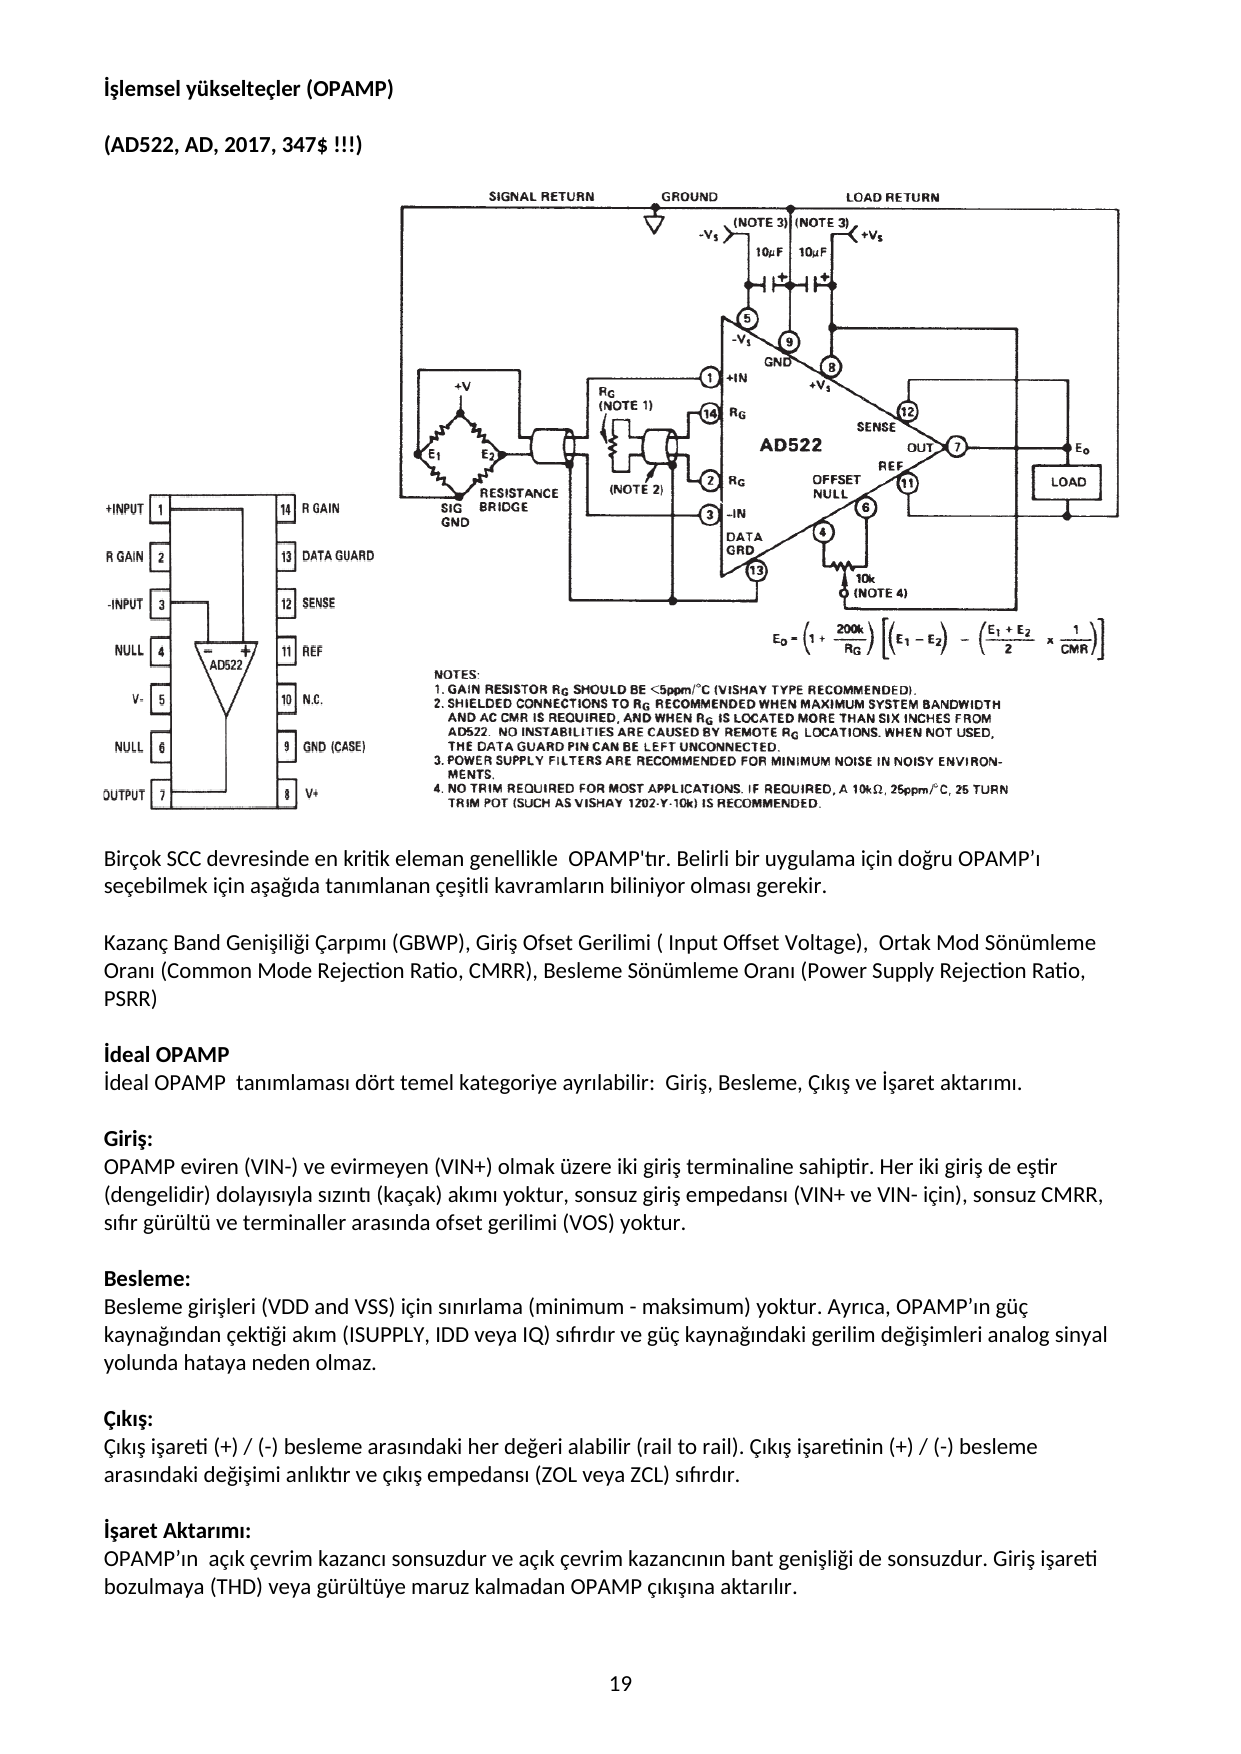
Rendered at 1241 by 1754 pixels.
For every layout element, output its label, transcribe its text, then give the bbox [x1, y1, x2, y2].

text Besleme: [103, 1264, 1137, 1292]
text İdeal OPAMP tanımlaması dört temel kategoriye ayrılabilir: Giriş, Besleme, Çıkış ve İşaret aktarımı. [103, 1068, 1137, 1096]
text İşaret Aktarımı: [103, 1516, 1137, 1544]
text (AD522, AD, 2017, 347$ !!!) [103, 130, 1137, 158]
text Kazanç Band Genişiliği Çarpımı (GBWP), Giriş Ofset Gerilimi ( Input Offset Voltage), Ortak Mod Sönümleme Oranı (Common Mode Rejection Ratio, CMRR), Besleme Sönümleme Oranı (Power Supply Rejection Ratio, PSRR) [103, 928, 1137, 1012]
text Çıkış: [103, 1404, 1137, 1432]
text OPAMP eviren (VIN-) ve evirmeyen (VIN+) olmak üzere iki giriş terminaline sahiptir. Her iki giriş de eştir (dengelidir) dolayısıyla sızıntı (kaçak) akımı yoktur, sonsuz giriş empedansı (VIN+ ve VIN- için), sonsuz CMRR, sıfır gürültü ve terminaller arasında ofset gerilimi (VOS) yoktur. [103, 1152, 1137, 1236]
text Giriş: [103, 1124, 1137, 1152]
text Besleme girişleri (VDD and VSS) için sınırlama (minimum - maksimum) yoktur. Ayrıca, OPAMP’ın güç kaynağından çektiği akım (ISUPPLY, IDD veya IQ) sıfırdır ve güç kaynağındaki gerilim değişimleri analog sinyal yolunda hataya neden olmaz. [103, 1292, 1137, 1376]
text İdeal OPAMP [103, 1040, 1137, 1068]
text İşlemsel yükselteçler (OPAMP) [103, 74, 1137, 102]
picture [103, 486, 378, 816]
text Birçok SCC devresinde en kritik eleman genellikle OPAMP'tır. Belirli bir uygulama için doğru OPAMP’ı seçebilmek için aşağıda tanımlanan çeşitli kavramların biliniyor olması gerekir. [103, 844, 1137, 900]
text Çıkış işareti (+) / (-) besleme arasındaki her değeri alabilir (rail to rail). Çıkış işaretinin (+) / (-) besleme arasındaki değişimi anlıktır ve çıkış empedansı (ZOL veya ZCL) sıfırdır. [103, 1432, 1137, 1488]
picture [398, 186, 1133, 816]
text OPAMP’ın açık çevrim kazancı sonsuzdur ve açık çevrim kazancının bant genişliği de sonsuzdur. Giriş işareti bozulmaya (THD) veya gürültüye maruz kalmadan OPAMP çıkışına aktarılır. [103, 1544, 1137, 1600]
